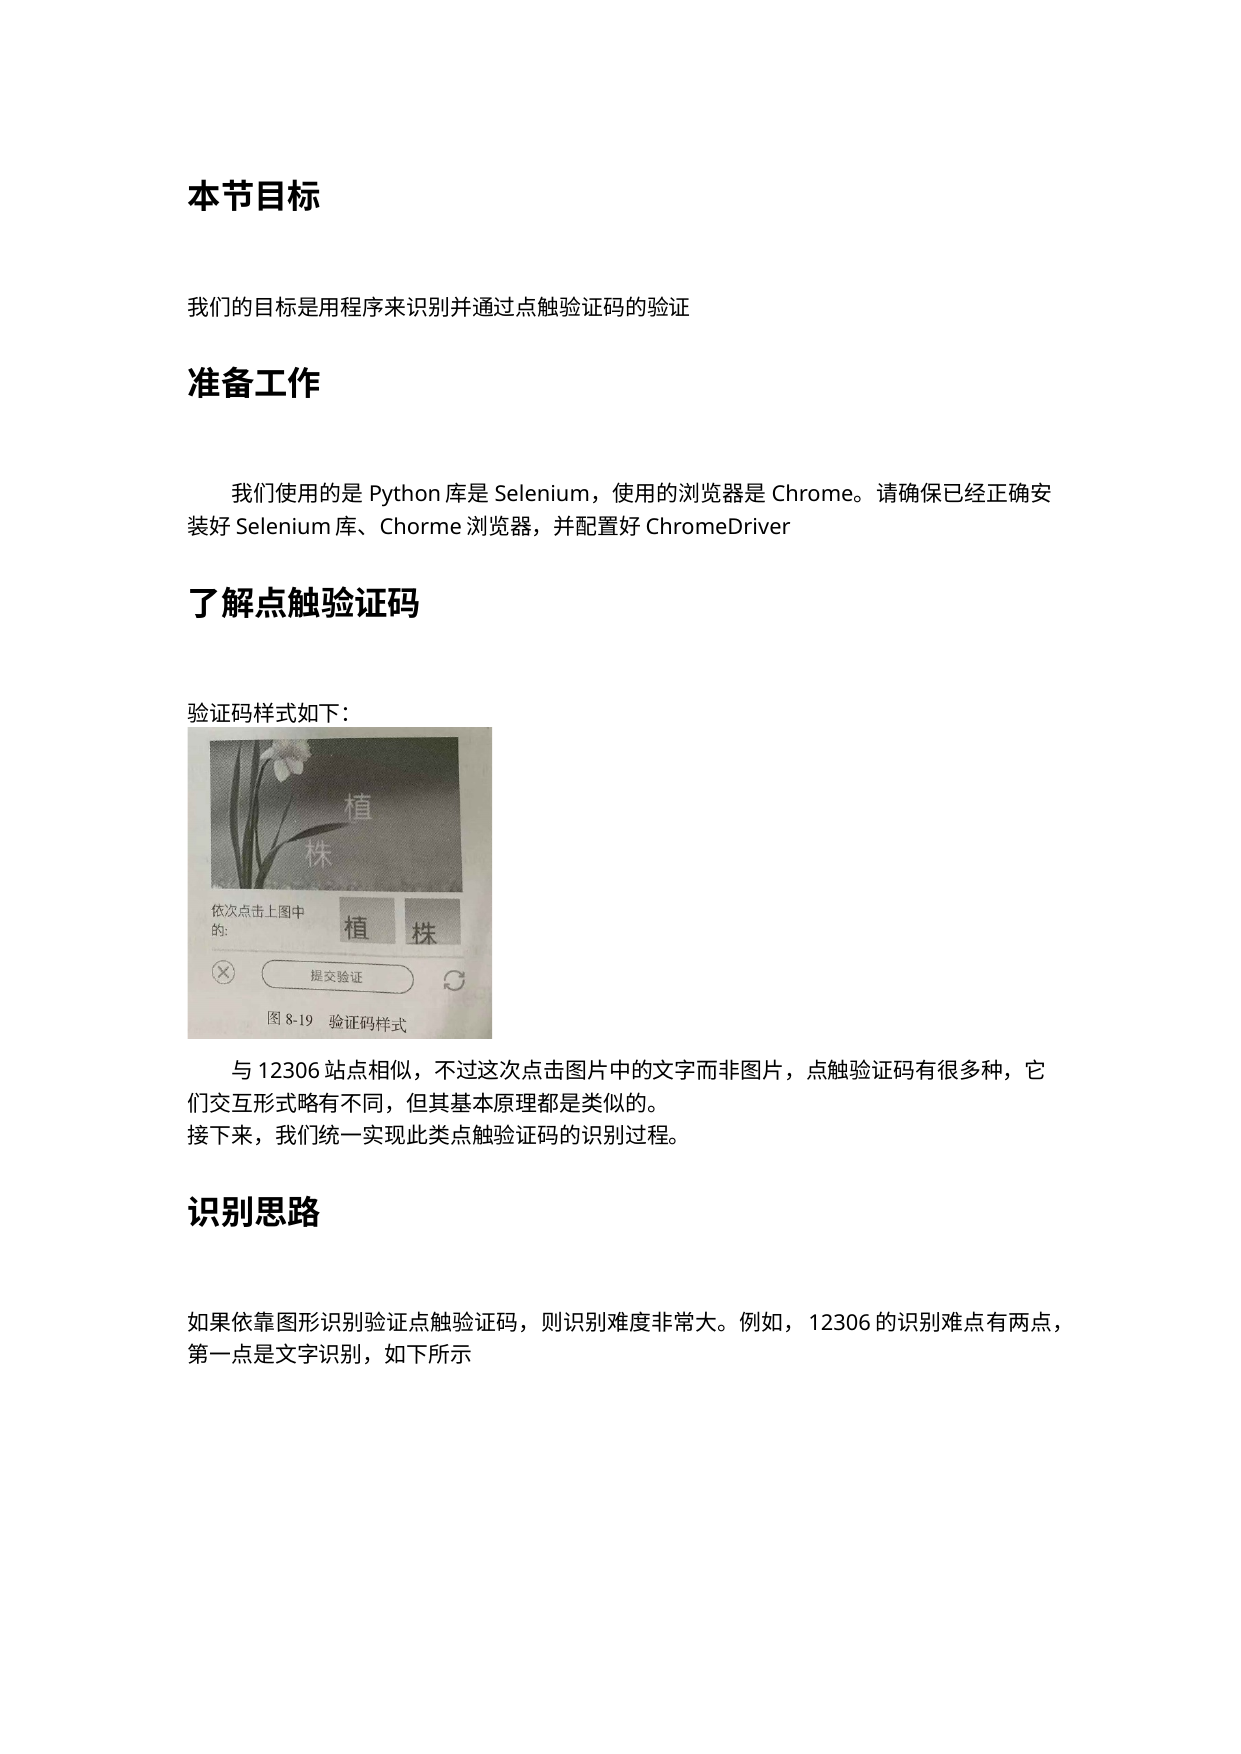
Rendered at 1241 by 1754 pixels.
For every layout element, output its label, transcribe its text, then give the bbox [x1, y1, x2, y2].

subtitle 本节目标 [187, 162, 1053, 227]
subtitle 了解点触验证码 [187, 568, 1053, 633]
text 接下来，我们统一实现此类点触验证码的识别过程。 [187, 1118, 1053, 1150]
text 我们使用的是Python库是Selenium，使用的浏览器是Chrome。请确保已经正确安装好Selenium库、Chorme浏览器，并配置好ChromeDriver [187, 476, 1053, 541]
text 如果依靠图形识别验证点触验证码，则识别难度非常大。例如，12306的识别难点有两点，第一点是文字识别，如下所示 [187, 1304, 1053, 1369]
text 与12306站点相似，不过这次点击图片中的文字而非图片，点触验证码有很多种，它们交互形式略有不同，但其基本原理都是类似的。 [187, 1053, 1053, 1118]
picture [187, 727, 493, 1039]
subtitle 准备工作 [187, 349, 1053, 414]
subtitle 识别思路 [187, 1177, 1053, 1242]
text 我们的目标是用程序来识别并通过点触验证码的验证 [187, 289, 1053, 322]
text 验证码样式如下： [187, 695, 1053, 728]
